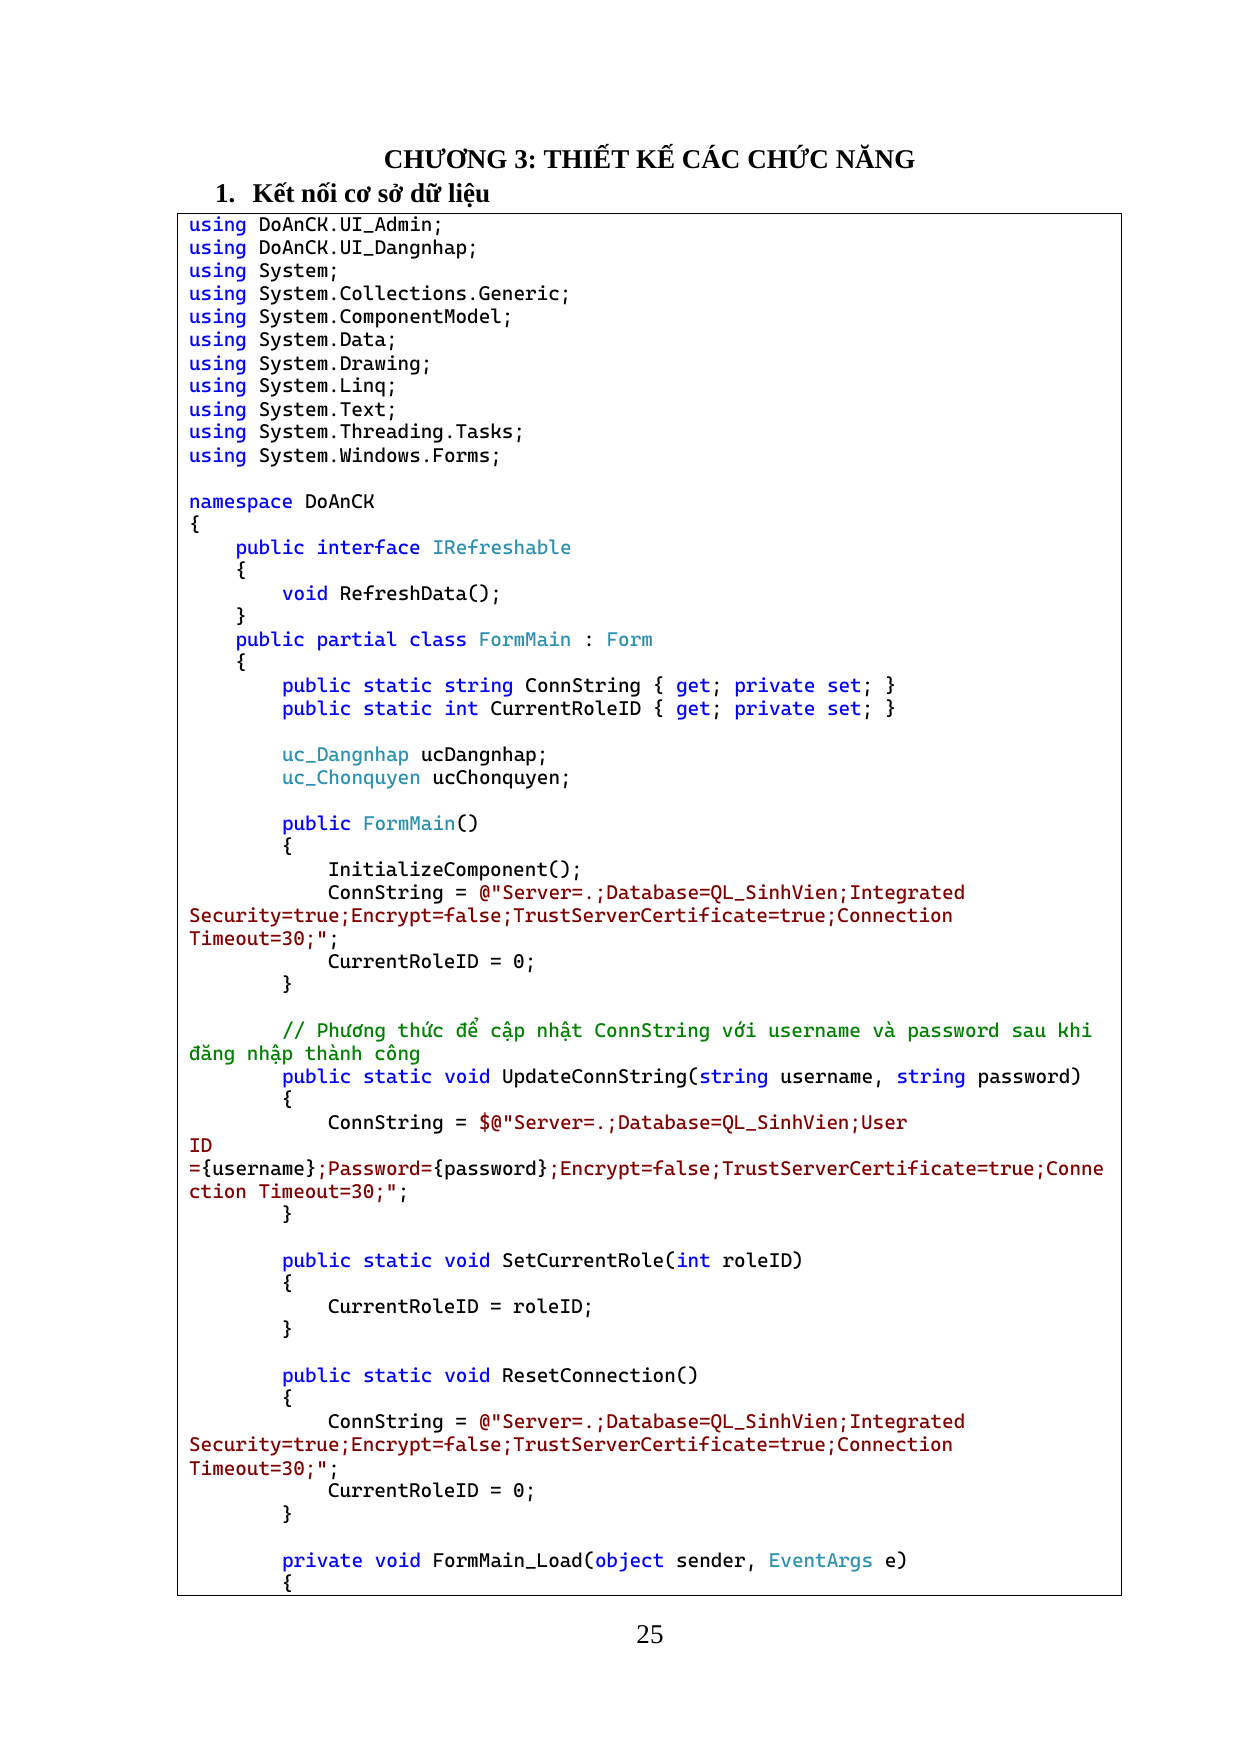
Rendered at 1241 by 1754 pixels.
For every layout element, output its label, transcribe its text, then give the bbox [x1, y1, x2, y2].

subtitle CHƯƠNG 3: THIẾT KẾ CÁC CHỨC NĂNG [177, 143, 1122, 174]
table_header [178, 214, 1121, 1595]
subtitle Kết nối cơ sở dữ liệu [215, 177, 1122, 208]
